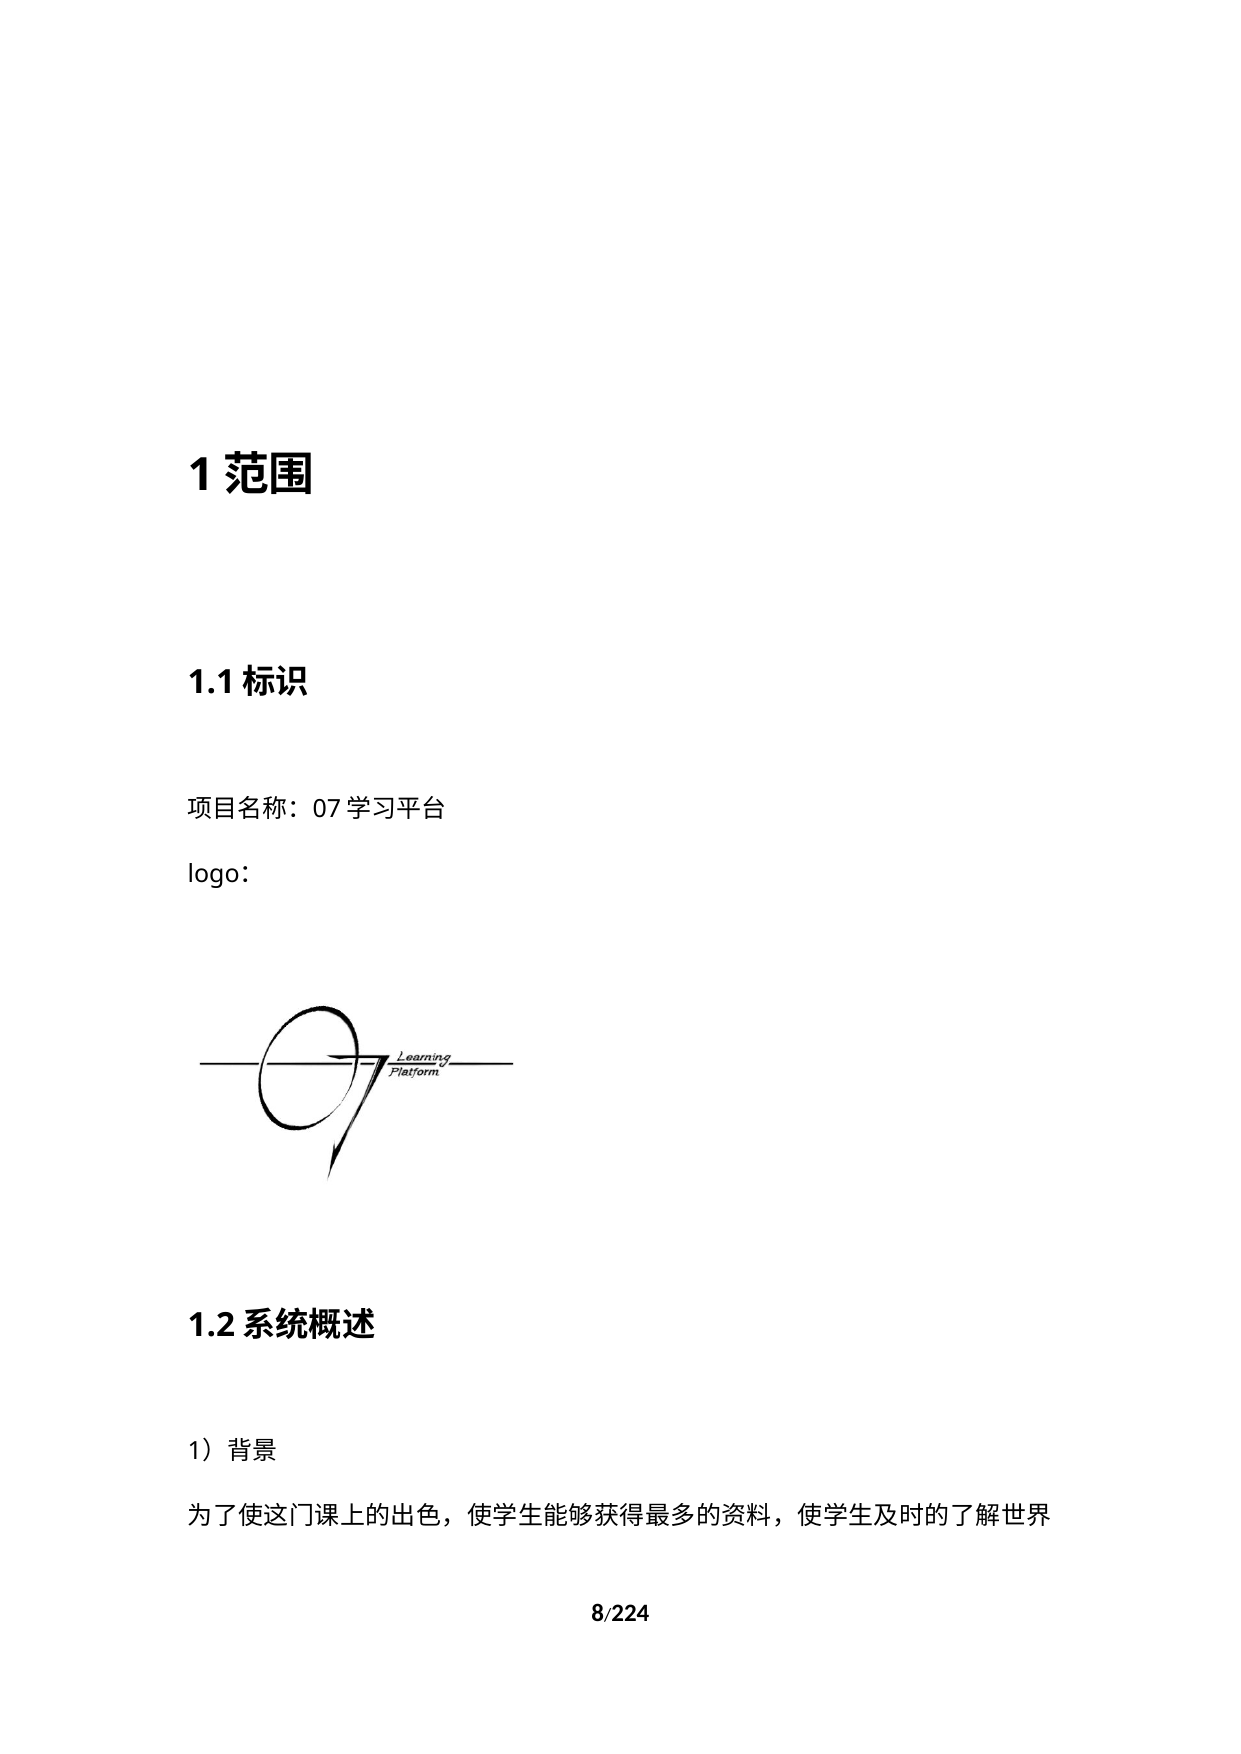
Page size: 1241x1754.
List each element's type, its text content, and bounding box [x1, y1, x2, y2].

subtitle 1.2系统概述 [187, 1289, 1053, 1354]
text 项目名称：07学习平台 [187, 774, 1053, 839]
subtitle 1范围 [187, 421, 1053, 519]
text 1）背景 [187, 1416, 1053, 1481]
text logo： [187, 839, 1053, 904]
picture [187, 904, 519, 1236]
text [187, 1481, 1053, 1546]
subtitle 1.1标识 [187, 647, 1053, 712]
